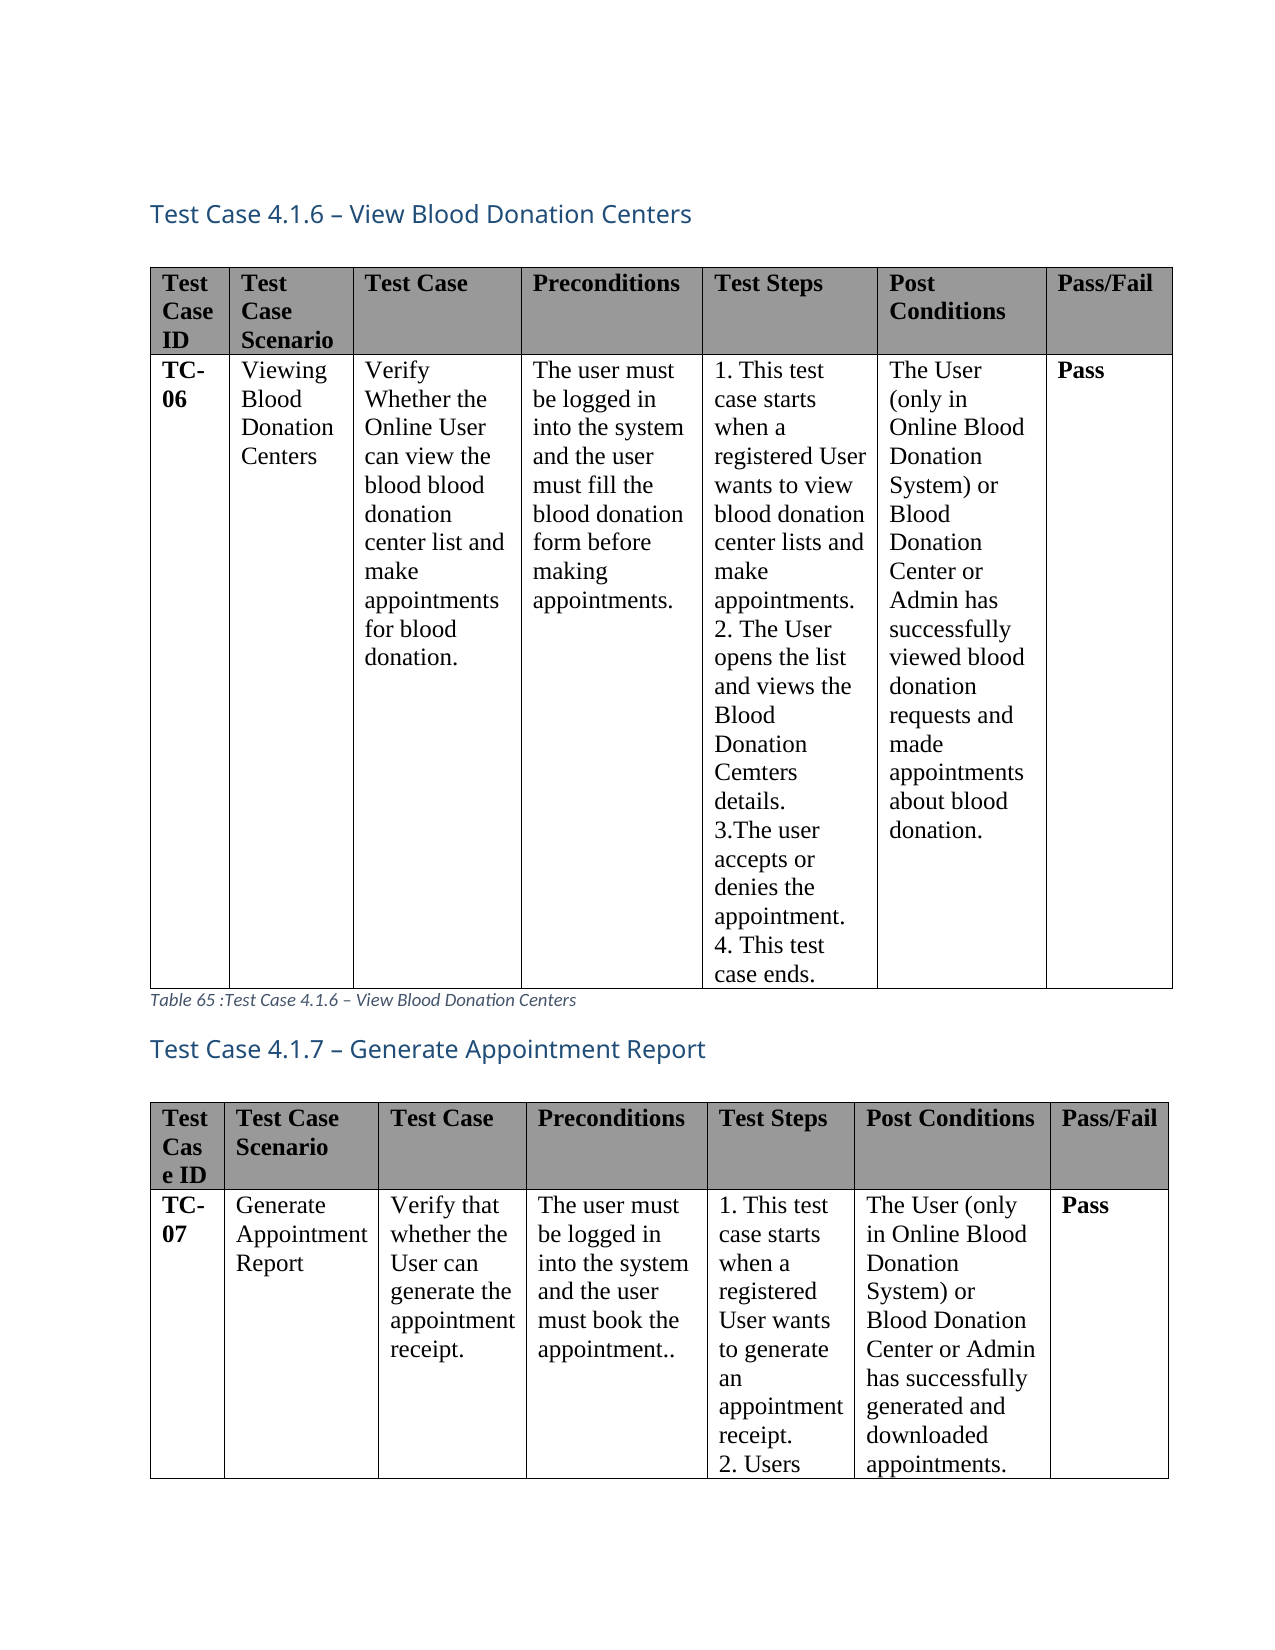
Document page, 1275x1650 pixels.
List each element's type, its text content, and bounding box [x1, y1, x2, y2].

table_header Test Case [379, 1103, 526, 1189]
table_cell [225, 1190, 378, 1478]
table_header Post Conditions [855, 1103, 1050, 1189]
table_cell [379, 1190, 526, 1478]
table_cell 1. This test case starts when a registered User wants to view blood donation center lists and make appointments. 2. The User opens the list and views the Blood Donation Cemters details. 3.The user accepts or denies the appointment. 4. This test case ends. [703, 355, 877, 987]
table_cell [527, 1190, 707, 1478]
table_header Test Case ID [151, 1103, 224, 1189]
table_header Pass/Fail [1051, 1103, 1168, 1189]
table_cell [708, 1190, 854, 1478]
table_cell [855, 1190, 1050, 1478]
table_cell Verify Whether the Online User can view the blood blood donation center list and make appointments for blood donation. [354, 355, 521, 987]
table_cell Pass [1047, 355, 1172, 987]
table_cell TC-07 [151, 1190, 224, 1478]
table_header Test Steps [703, 268, 877, 354]
table_cell TC-06 [151, 355, 229, 987]
table_header Preconditions [522, 268, 702, 354]
table_header Test Steps [708, 1103, 854, 1189]
table_header Preconditions [527, 1103, 707, 1189]
table_header Test Case Scenario [225, 1103, 378, 1189]
table_cell The User (only in Online Blood Donation System) or Blood Donation Center or Admin has successfully viewed blood donation requests and made appointments about blood donation. [878, 355, 1046, 987]
table_cell Pass [1051, 1190, 1168, 1478]
table_header Pass/Fail [1047, 268, 1172, 354]
table_header Test Case [354, 268, 521, 354]
table_cell Viewing Blood Donation Centers [230, 355, 353, 987]
text Test Case 4.1.6 – View Blood Donation Centers [150, 197, 1125, 231]
table_header Test Case ID [151, 268, 229, 354]
text Test Case 4.1.7 – Generate Appointment Report [150, 1032, 1125, 1066]
table_cell The user must be logged in into the system and the user must fill the blood donation form before making appointments. [522, 355, 702, 987]
table_header Test Case Scenario [230, 268, 353, 354]
table_header Post Conditions [878, 268, 1046, 354]
